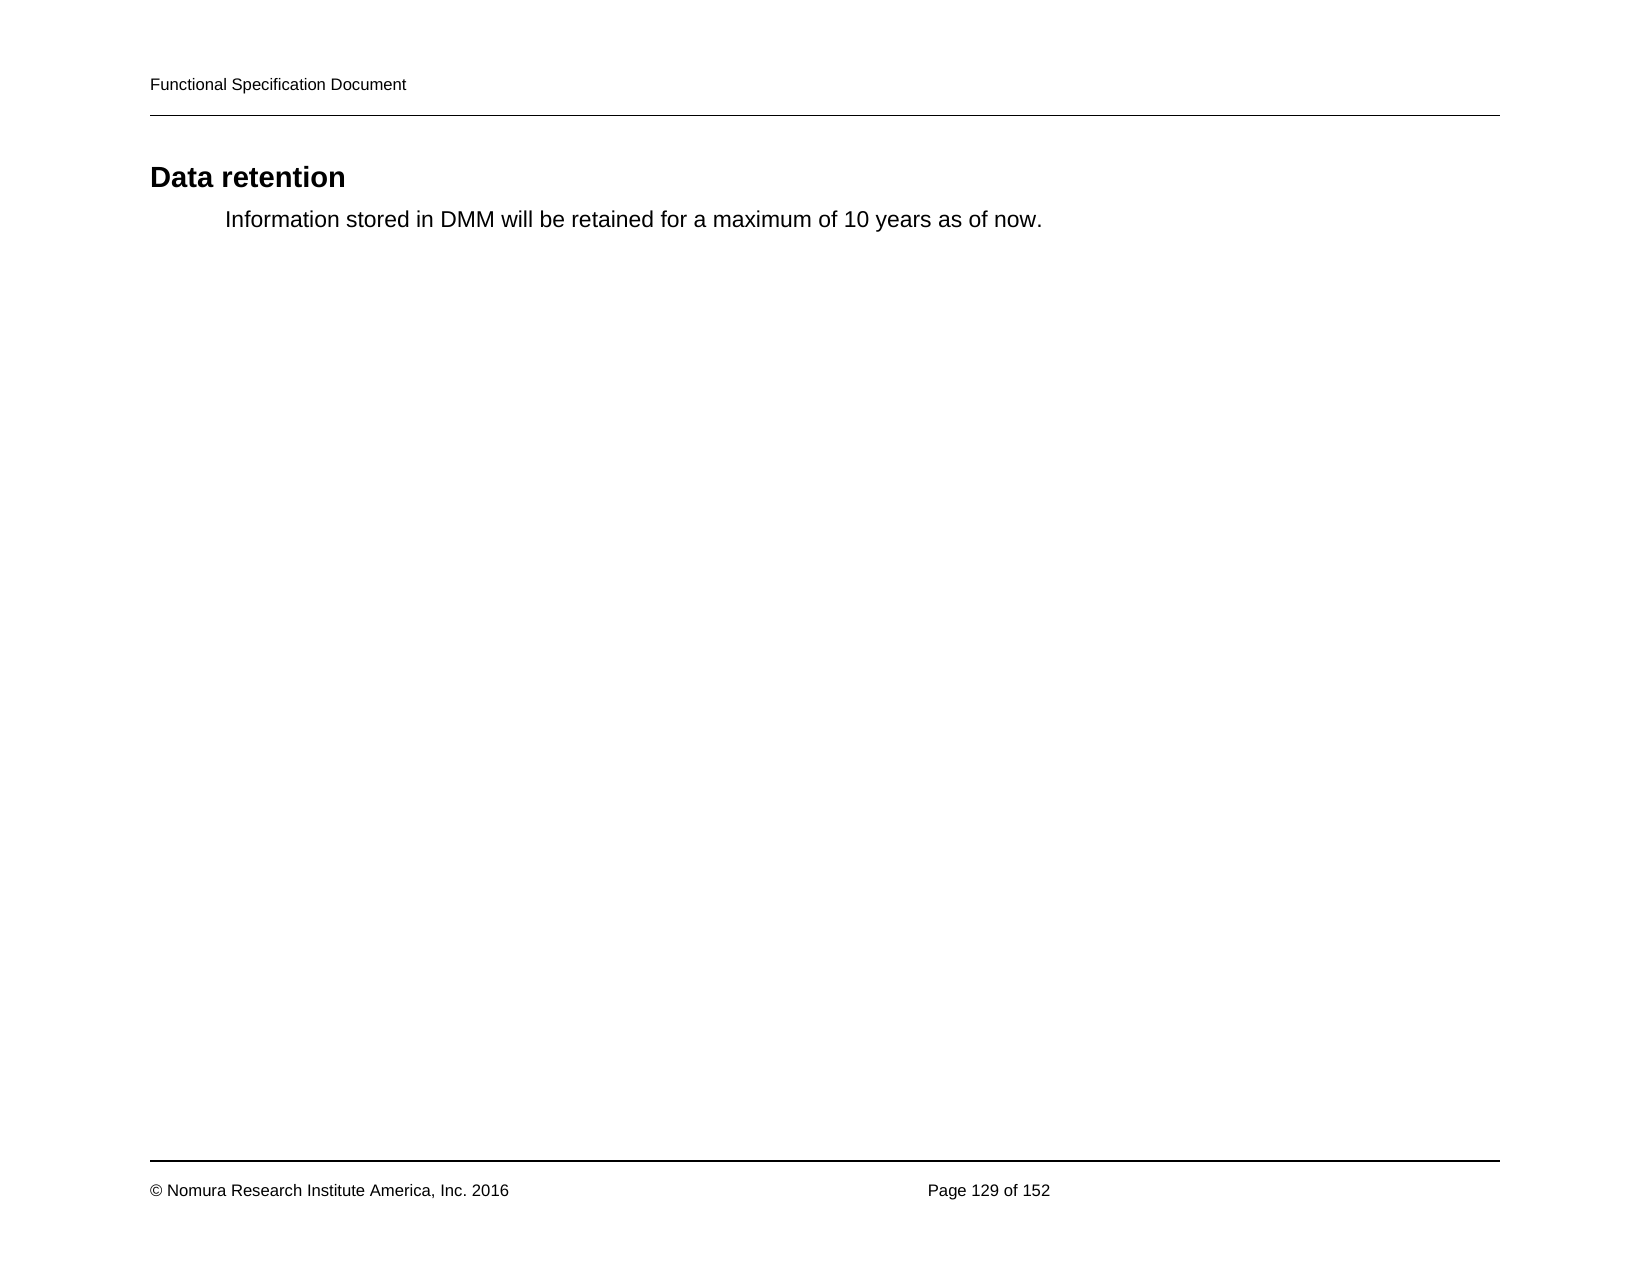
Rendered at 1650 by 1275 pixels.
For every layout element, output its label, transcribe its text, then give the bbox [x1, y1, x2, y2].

text Information stored in DMM will be retained for a maximum of 10 years as of now. [225, 206, 1500, 233]
subtitle Data retention [150, 160, 1500, 194]
